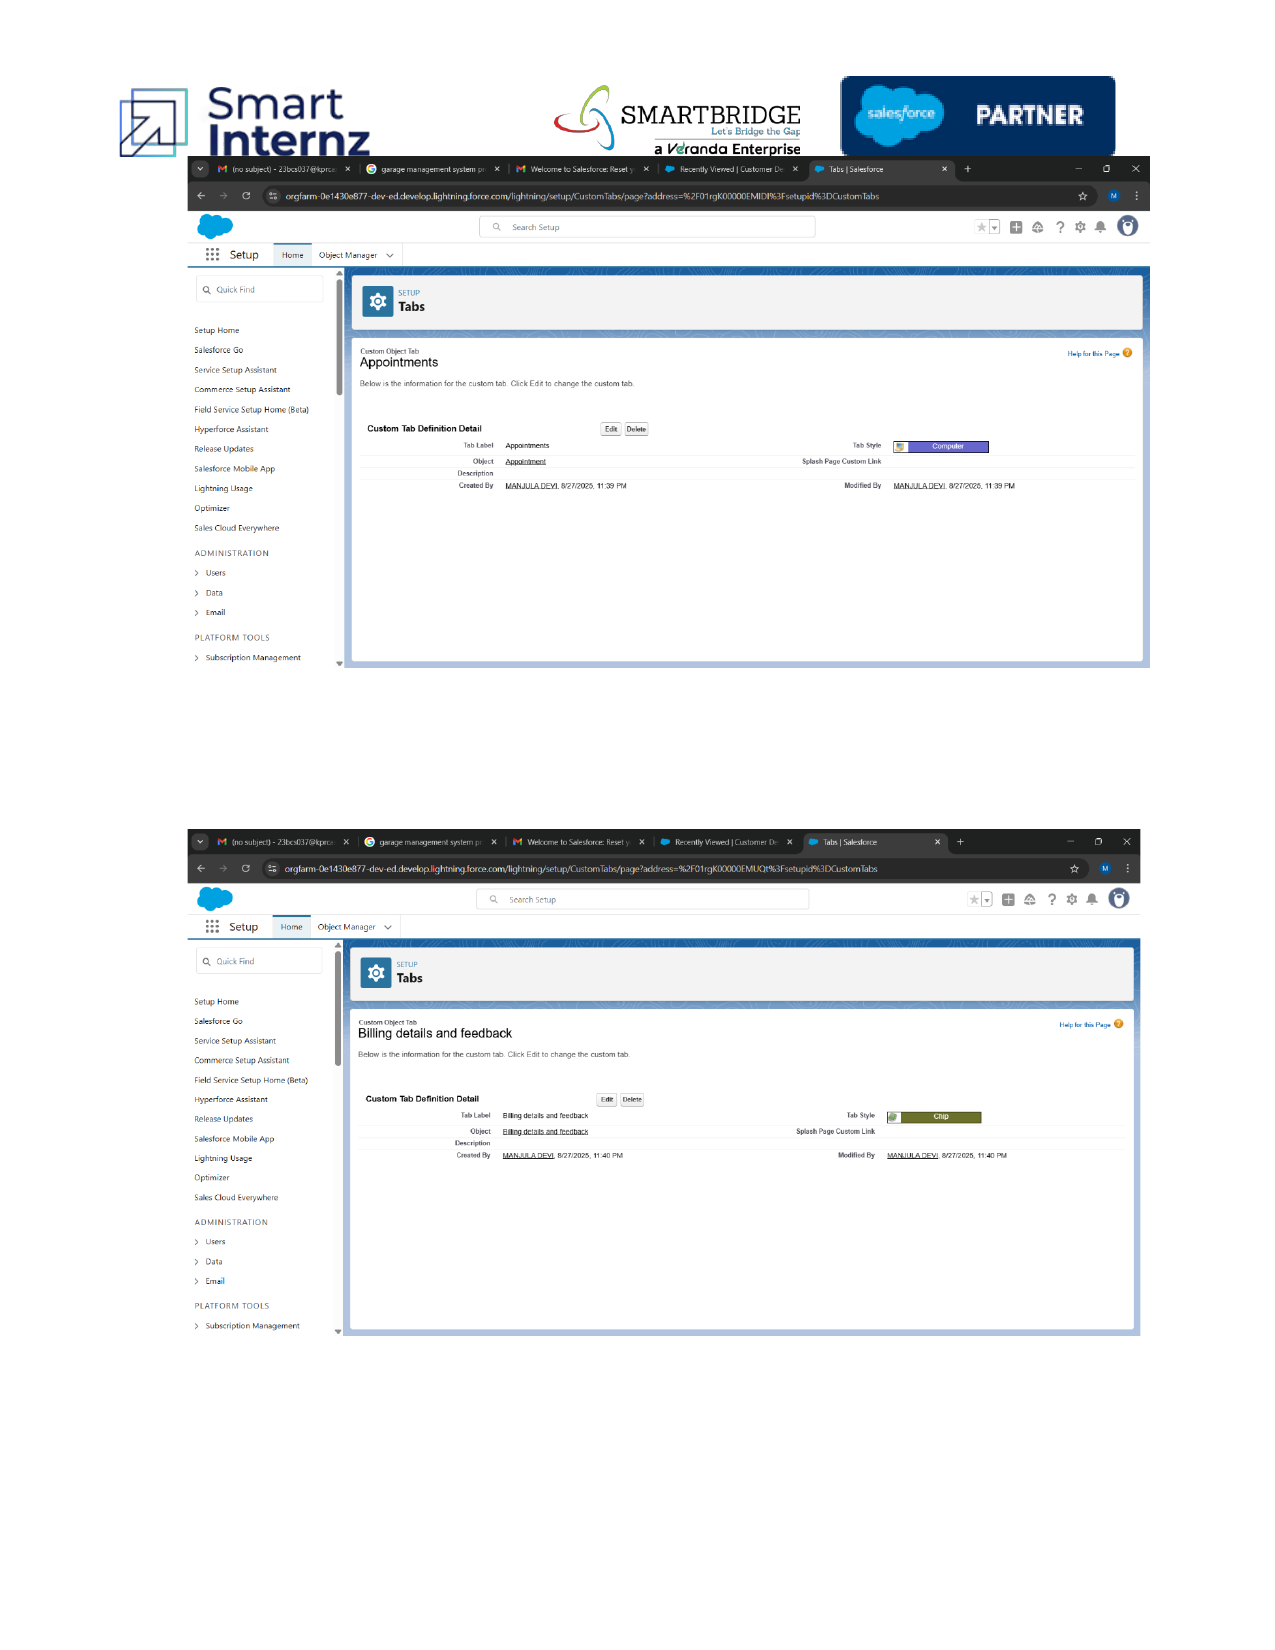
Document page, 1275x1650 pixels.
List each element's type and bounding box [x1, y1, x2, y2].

picture [112, 76, 1150, 668]
picture [187, 829, 1141, 1336]
